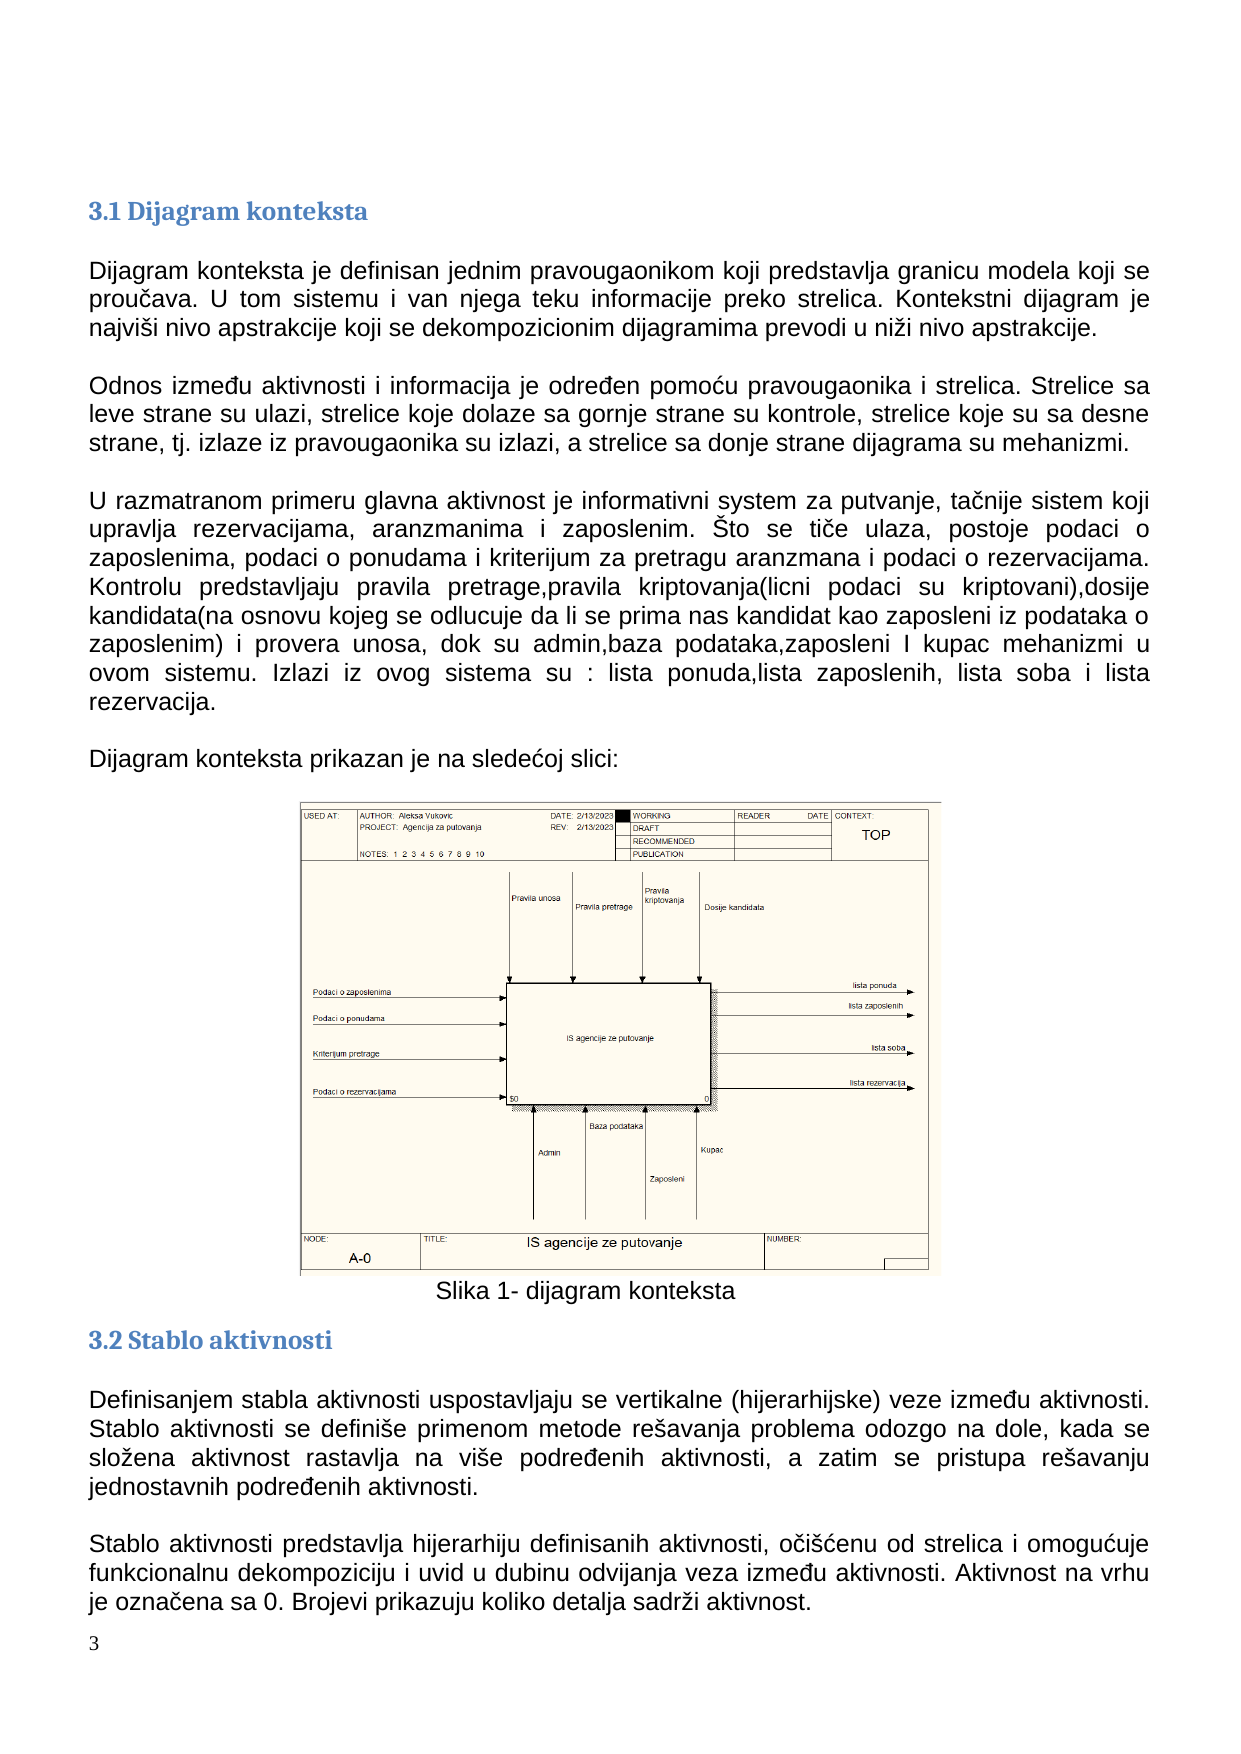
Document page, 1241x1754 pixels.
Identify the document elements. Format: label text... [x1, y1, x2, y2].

text Stablo aktivnosti predstavlja hijerarhiju definisanih aktivnosti, očišćenu od strelica i omogućuje funkcionalnu dekompoziciju i uvid u dubinu odvijanja veza između aktivnosti. Aktivnost na vrhu je označena sa 0. Brojevi prikazuju koliko detalja sadrži aktivnost. [89, 1529, 1152, 1615]
subtitle 3.2 Stablo aktivnosti [89, 1325, 1152, 1357]
text Dijagram konteksta prikazan je na sledećoj slici: [89, 744, 1152, 773]
picture [298, 801, 942, 1276]
subtitle 3.1 Dijagram konteksta [89, 196, 1152, 227]
text Dijagram konteksta je definisan jednim pravougaonikom koji predstavlja granicu modela koji se proučava. U tom sistemu i van njega teku informacije preko strelica. Kontekstni dijagram je najviši nivo apstrakcije koji se dekompozicionim dijagramima prevodi u niži nivo apstrakcije. [89, 256, 1152, 342]
text U razmatranom primeru glavna aktivnost je informativni system za putvanje, tačnije sistem koji upravlja rezervacijama, aranzmanima i zaposlenim. Što se tiče ulaza, postoje podaci o zaposlenima, podaci o ponudama i kriterijum za pretragu aranzmana i podaci o rezervacijama. Kontrolu predstavljaju pravila pretrage,pravila kriptovanja(licni podaci su kriptovani),dosije kandidata(na osnovu kojeg se odlucuje da li se prima nas kandidat kao zaposleni iz podataka o zaposlenim) i provera unosa, dok su admin,baza podataka,zaposleni I kupac mehanizmi u ovom sistemu. Izlazi iz ovog sistema su : lista ponuda,lista zaposlenih, lista soba i lista rezervacija. [89, 486, 1152, 716]
text Definisanjem stabla aktivnosti uspostavljaju se vertikalne (hijerarhijske) veze između aktivnosti. Stablo aktivnosti se definiše primenom metode rešavanja problema odozgo na dole, kada se složena aktivnost rastavlja na više podređenih aktivnosti, a zatim se pristupa rešavanju jednostavnih podređenih aktivnosti. [89, 1385, 1152, 1500]
text Odnos između aktivnosti i informacija je određen pomoću pravougaonika i strelica. Strelice sa leve strane su ulazi, strelice koje dolaze sa gornje strane su kontrole, strelice koje su sa desne strane, tj. izlaze iz pravougaonika su izlazi, a strelice sa donje strane dijagrama su mehanizmi. [89, 371, 1152, 457]
text Slika 1- dijagram konteksta [89, 1276, 1152, 1304]
